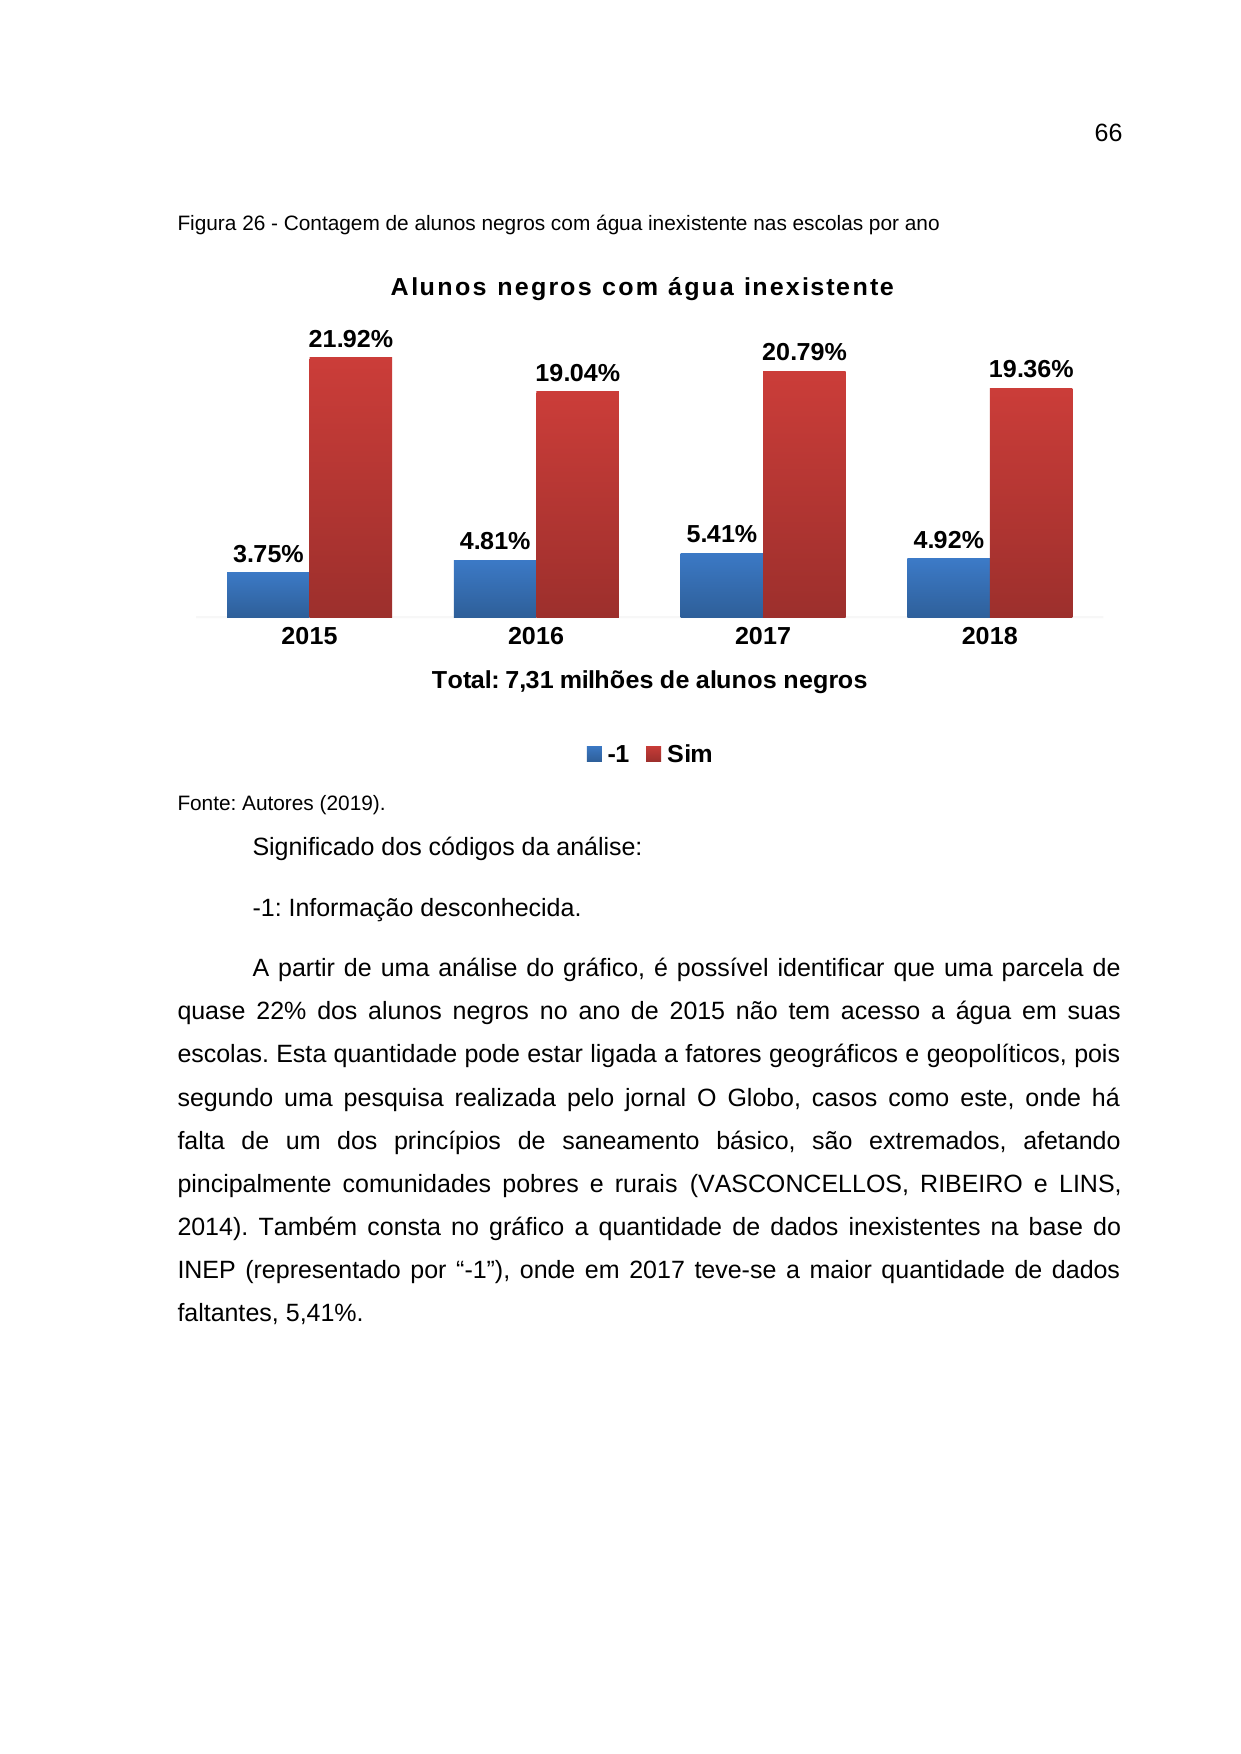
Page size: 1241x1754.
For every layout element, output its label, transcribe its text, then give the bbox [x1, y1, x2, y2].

text A partir de uma análise do gráfico, é possível identificar que uma parcela de quase 22% dos alunos negros no ano de 2015 não tem acesso a água em suas escolas. Esta quantidade pode estar ligada a fatores geográficos e geopolíticos, pois segundo uma pesquisa realizada pelo jornal O Globo, casos como este, onde há falta de um dos princípios de saneamento básico, são extremados, afetando pincipalmente comunidades pobres e rurais . Também consta no gráfico a quantidade de dados inexistentes na base do INEP (representado por “-1”), onde em 2017 teve-se a maior quantidade de dados faltantes, 5,41%. [177, 953, 1122, 1327]
text Figura 26 - Contagem de alunos negros com água inexistente nas escolas por ano [177, 211, 1122, 234]
text Fonte: Autores (2019). [177, 790, 1122, 814]
text Significado dos códigos da análise: [177, 832, 1122, 861]
text -1: Informação desconhecida. [177, 892, 1122, 921]
